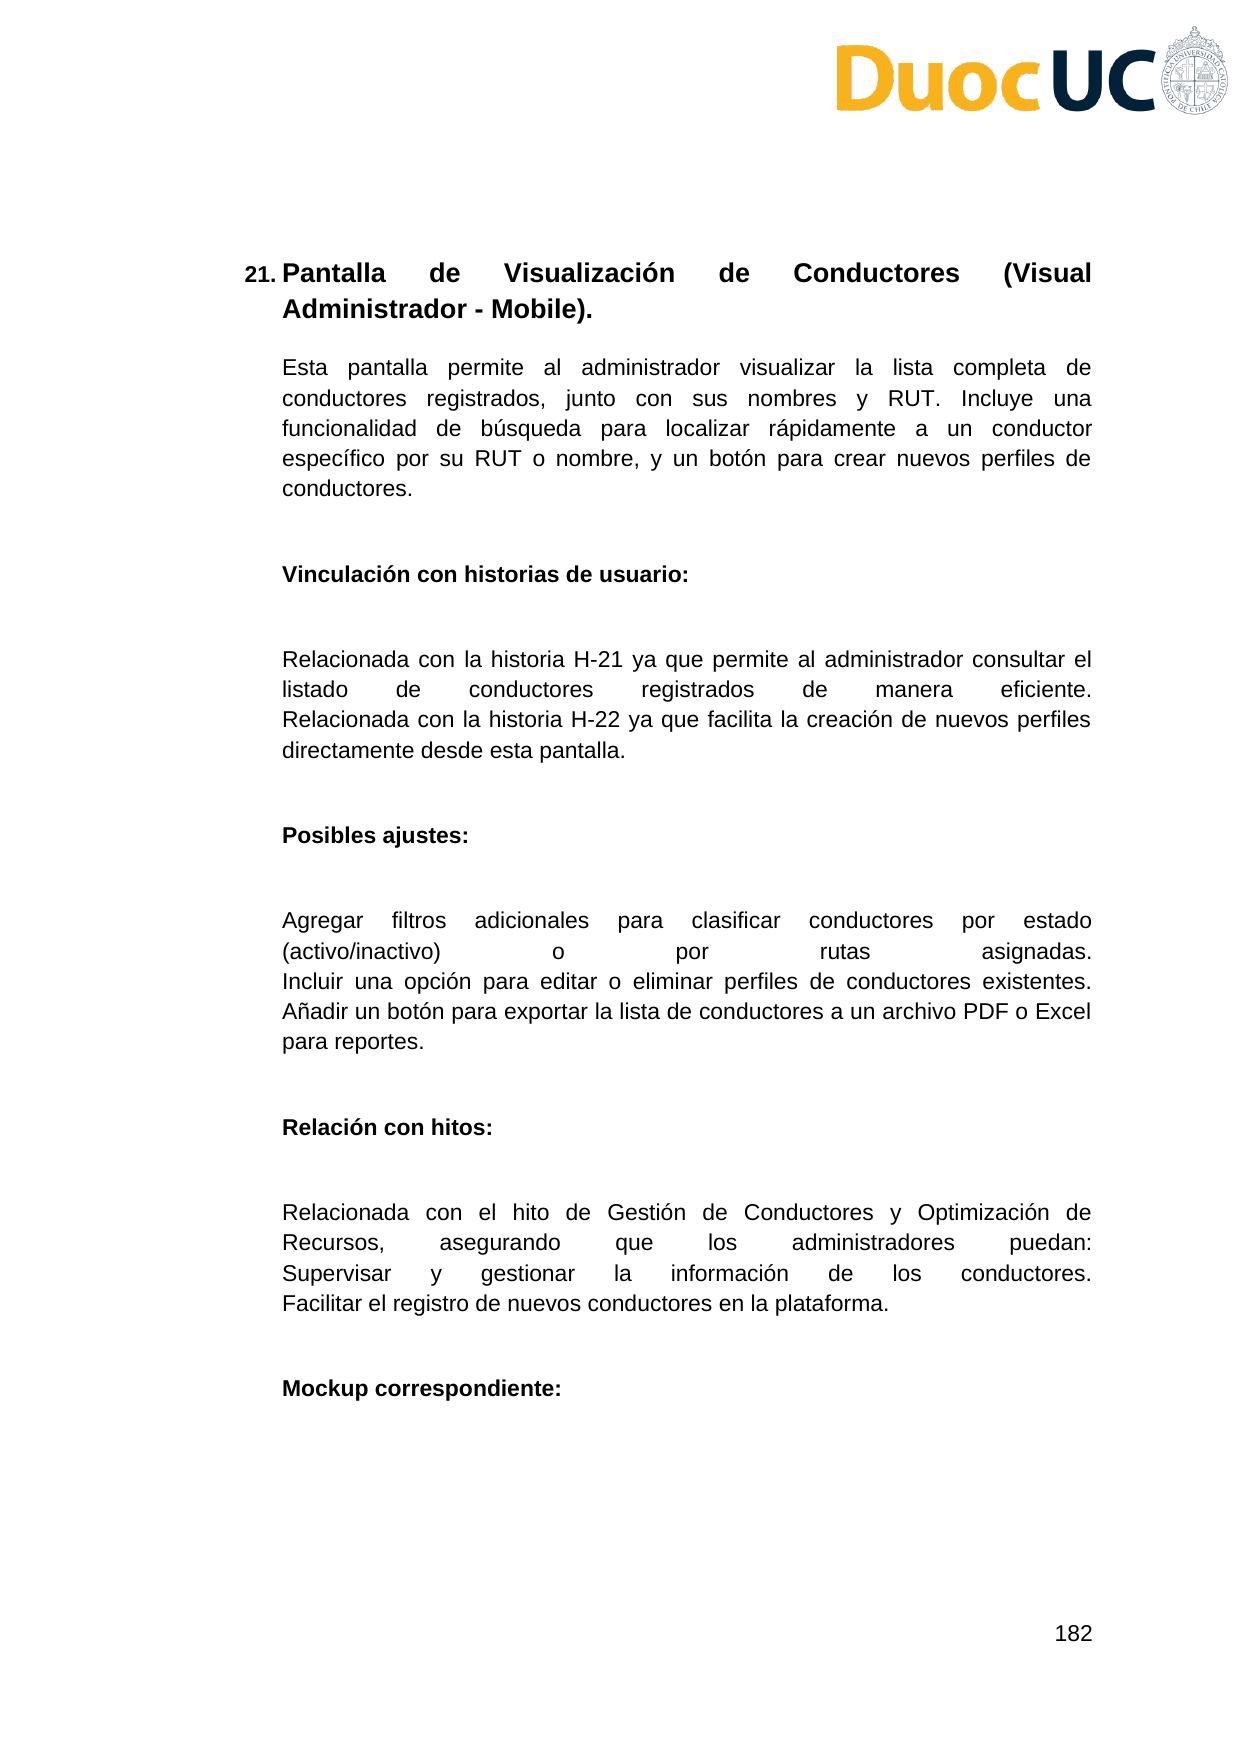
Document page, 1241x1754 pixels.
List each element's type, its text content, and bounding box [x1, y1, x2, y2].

text Vinculación con historias de usuario: [282, 530, 1092, 587]
text Posibles ajustes: [282, 792, 1092, 848]
picture [831, 20, 1233, 120]
text Relacionada con el hito de Gestión de Conductores y Optimización de Recursos, asegurando que los administradores puedan: Supervisar y gestionar la información de los conductores. Facilitar el registro de nuevos conductores en la plataforma. [282, 1169, 1092, 1316]
text Agregar filtros adicionales para clasificar conductores por estado (activo/inactivo) o por rutas asignadas. Incluir una opción para editar o eliminar perfiles de conductores existentes. Añadir un botón para exportar la lista de conductores a un archivo PDF o Excel para reportes. [282, 877, 1092, 1054]
text Relacionada con la historia H-21 ya que permite al administrador consultar el listado de conductores registrados de manera eficiente. Relacionada con la historia H-22 ya que facilita la creación de nuevos perfiles directamente desde esta pantalla. [282, 616, 1092, 763]
text Esta pantalla permite al administrador visualizar la lista completa de conductores registrados, junto con sus nombres y RUT. Incluye una funcionalidad de búsqueda para localizar rápidamente a un conductor específico por su RUT o nombre, y un botón para crear nuevos perfiles de conductores. [282, 354, 1092, 501]
text Mockup correspondiente: [282, 1345, 1092, 1401]
list Pantalla de Visualización de Conductores (Visual Administrador - Mobile). [244, 257, 1092, 324]
text Relación con hitos: [282, 1083, 1092, 1140]
